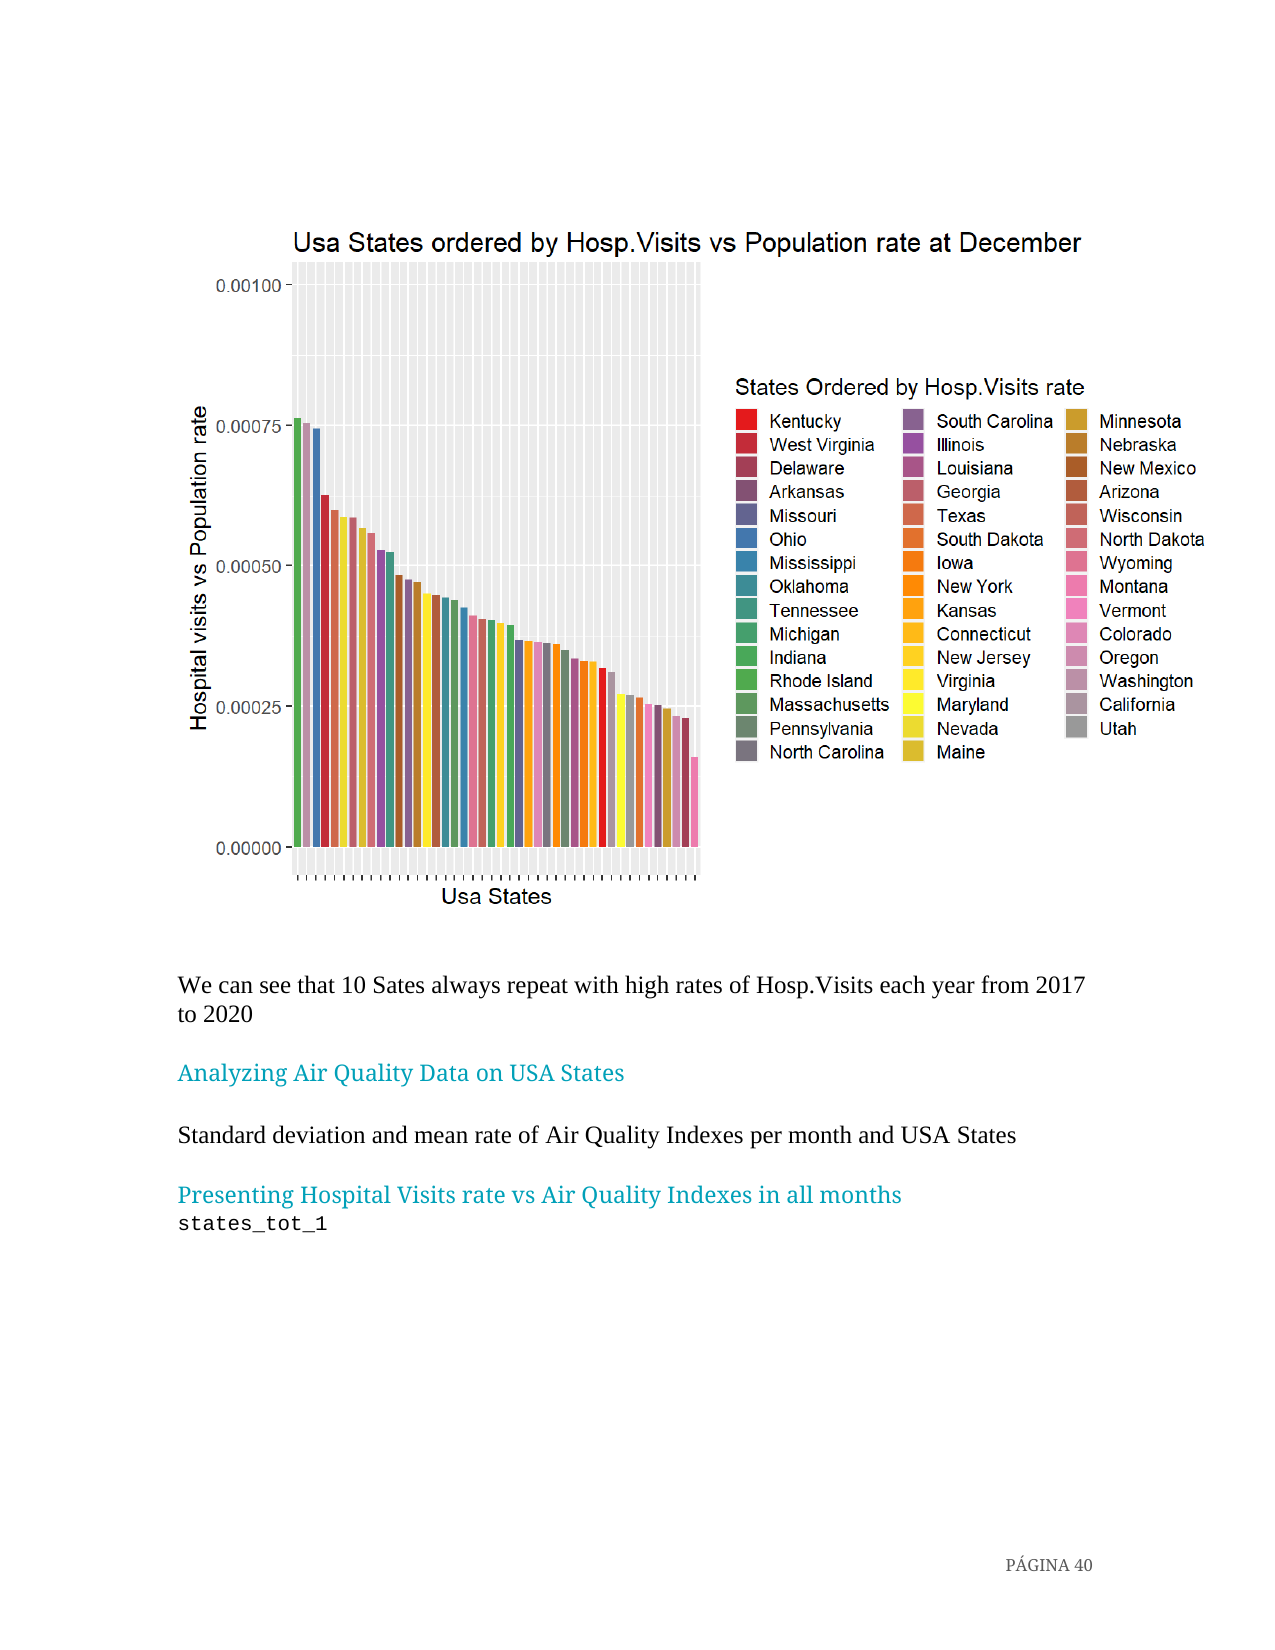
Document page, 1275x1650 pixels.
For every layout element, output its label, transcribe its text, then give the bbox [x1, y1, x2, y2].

text states_tot_1 [177, 1213, 1093, 1237]
subtitle Presenting Hospital Visits rate vs Air Quality Indexes in all months [177, 1178, 1093, 1210]
text We can see that 10 Sates always repeat with high rates of Hosp.Visits each year from 2017 to 2020 [177, 970, 1093, 1028]
subtitle Analyzing Air Quality Data on USA States [177, 1057, 1093, 1088]
text Standard deviation and mean rate of Air Quality Indexes per month and USA States [177, 1121, 1093, 1149]
picture [177, 191, 1228, 942]
